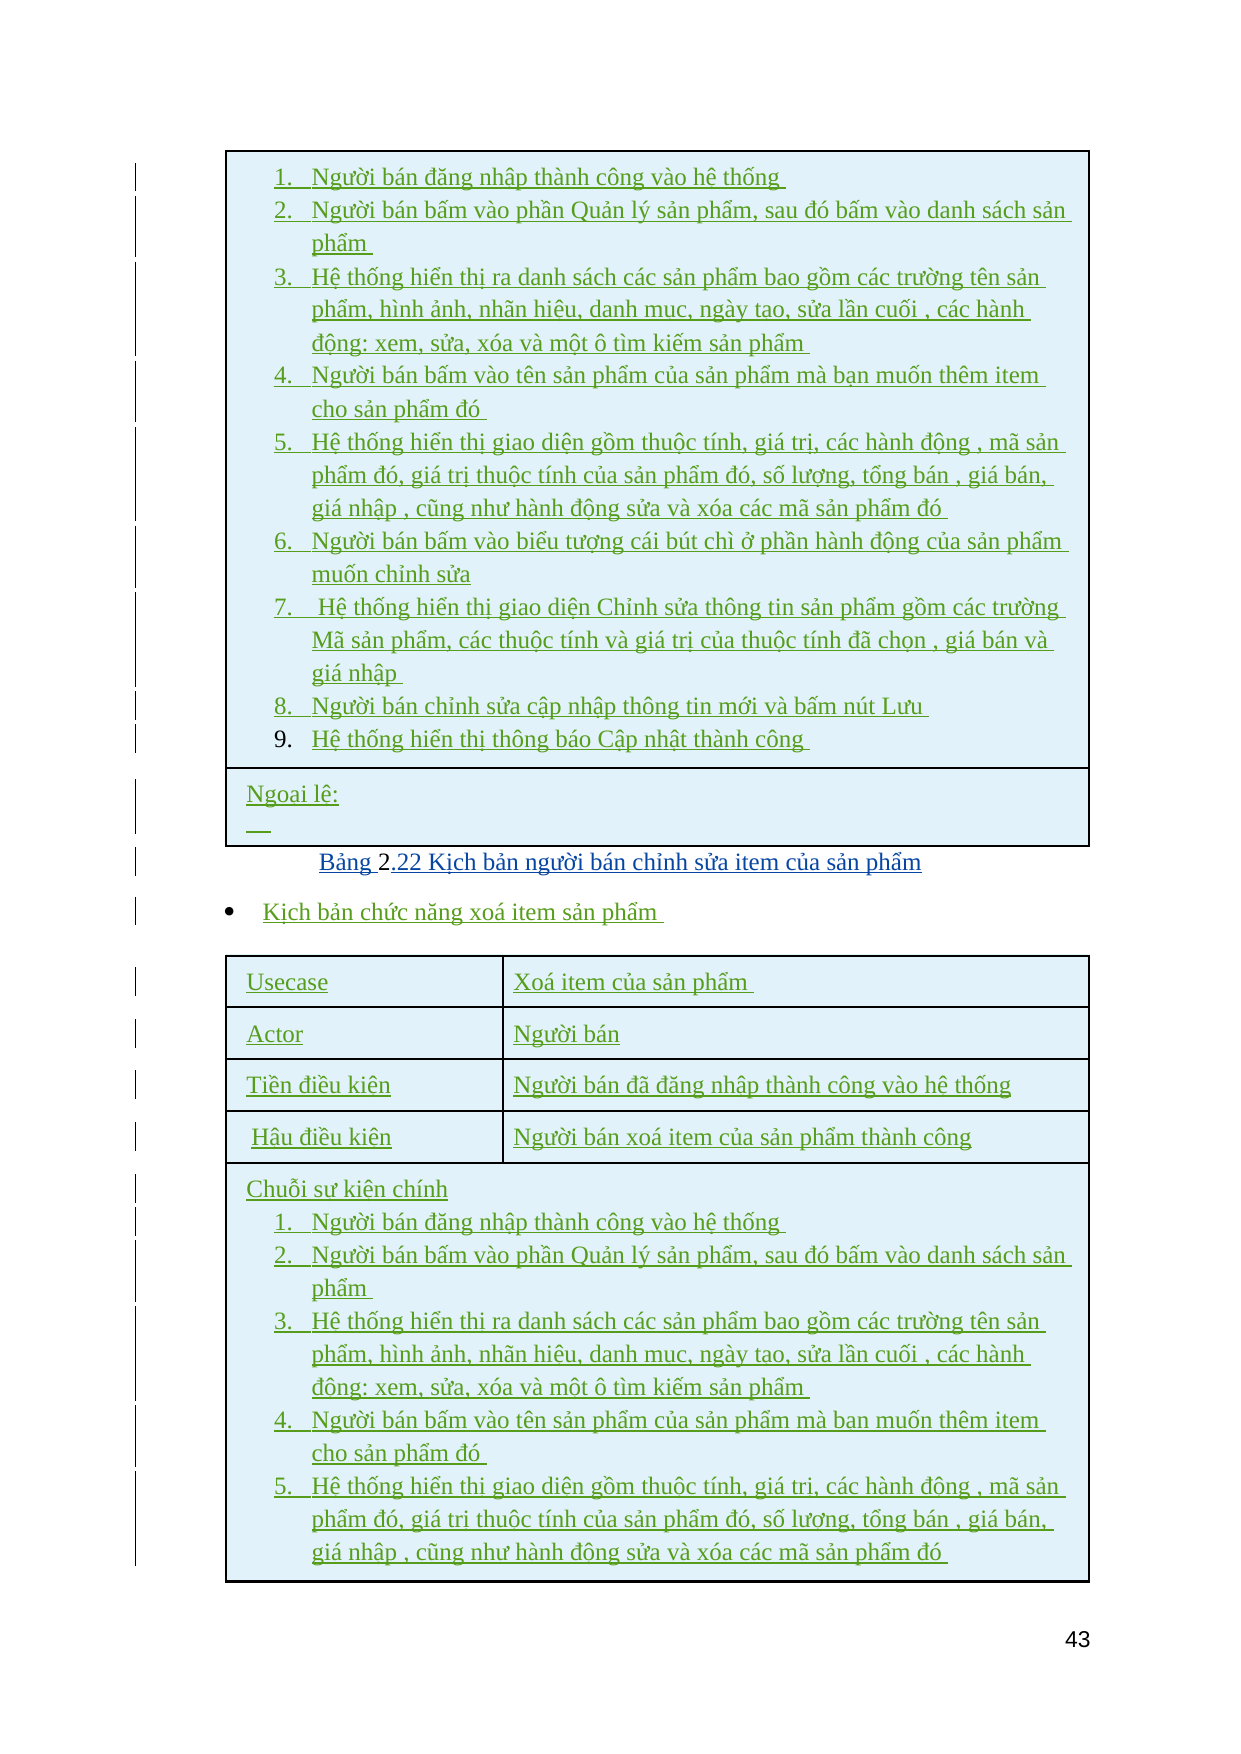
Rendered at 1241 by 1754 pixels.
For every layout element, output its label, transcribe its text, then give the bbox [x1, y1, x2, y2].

list 2 [150, 847, 1090, 876]
